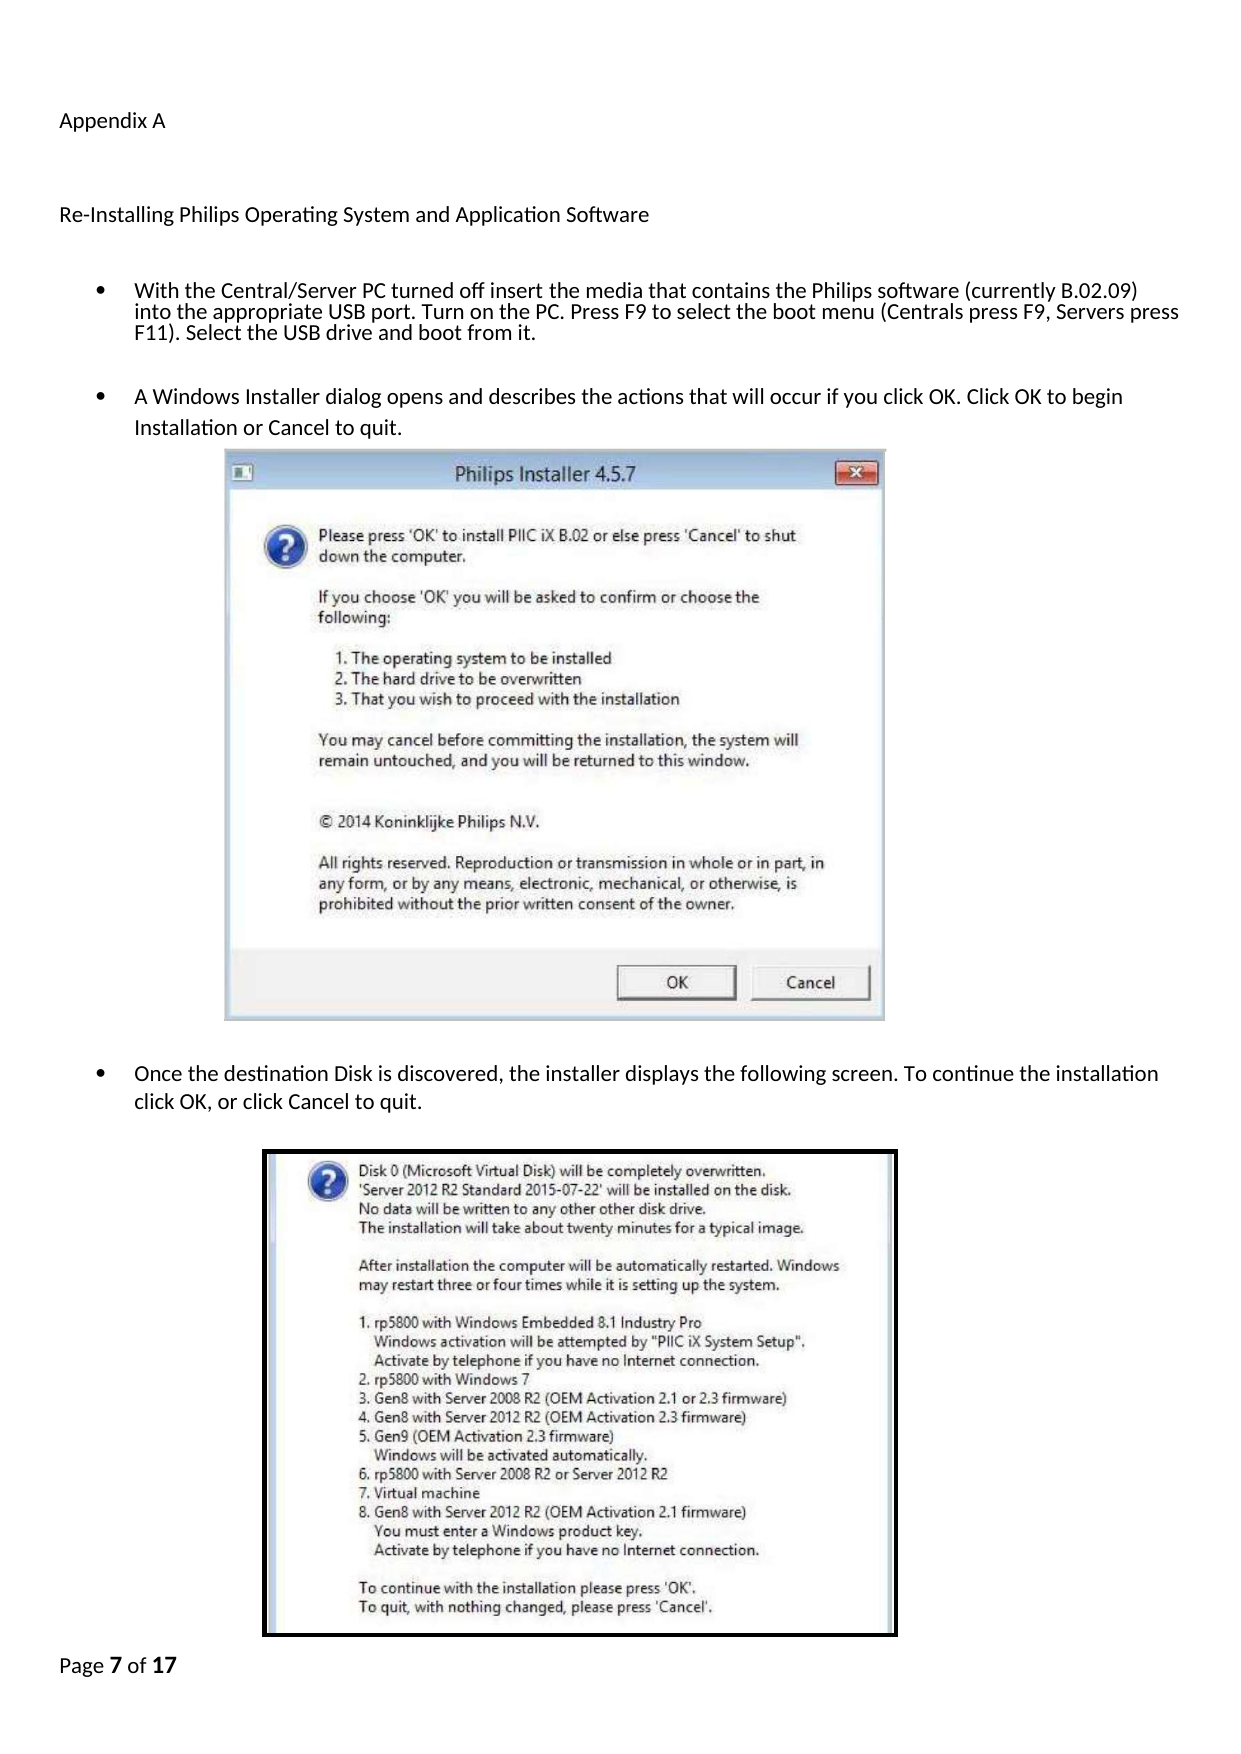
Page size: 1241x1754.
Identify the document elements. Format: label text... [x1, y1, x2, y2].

picture [267, 1154, 894, 1633]
list With the Central/Server PC turned off insert the media that contains the Philips software (currently B.02.09) into the appropriate USB port. Turn on the PC. Press F9 to select the boot menu (Centrals press F9, Servers press F11). Select the USB drive and boot from it. [97, 282, 1181, 344]
list Once the destination Disk is discovered, the installer displays the following screen. To continue the installation click OK, or click Cancel to quit. [97, 1059, 1181, 1116]
text Re-Installing Philips Operating System and Application Software [59, 200, 1181, 228]
text Appendix A [59, 106, 1181, 134]
list A Windows Installer dialog opens and describes the actions that will occur if you click OK. Click OK to begin Installation or Cancel to quit. [97, 382, 1133, 441]
picture [222, 446, 887, 1023]
